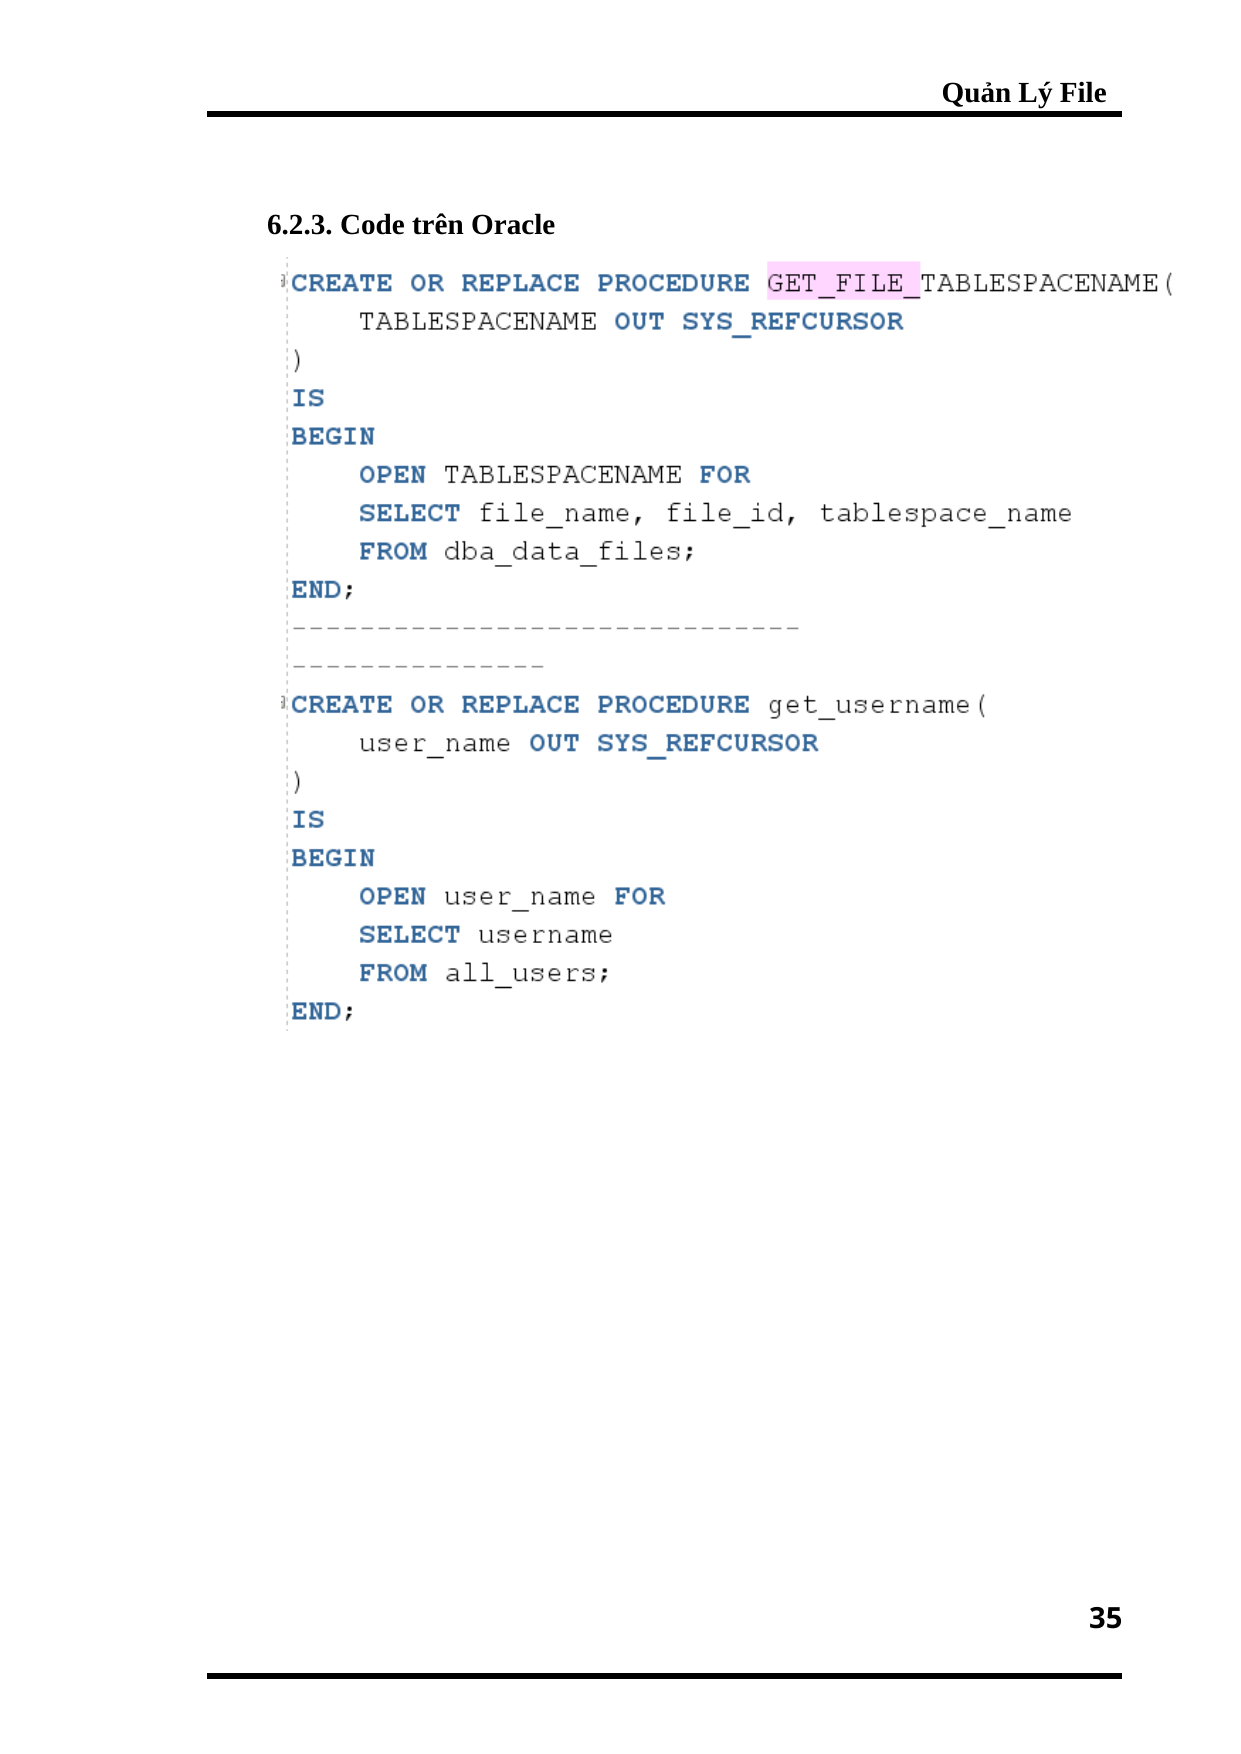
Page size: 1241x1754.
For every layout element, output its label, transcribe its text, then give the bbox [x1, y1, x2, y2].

subtitle 6.2.3. Code trên Oracle [267, 207, 1122, 240]
picture [281, 257, 1197, 1031]
